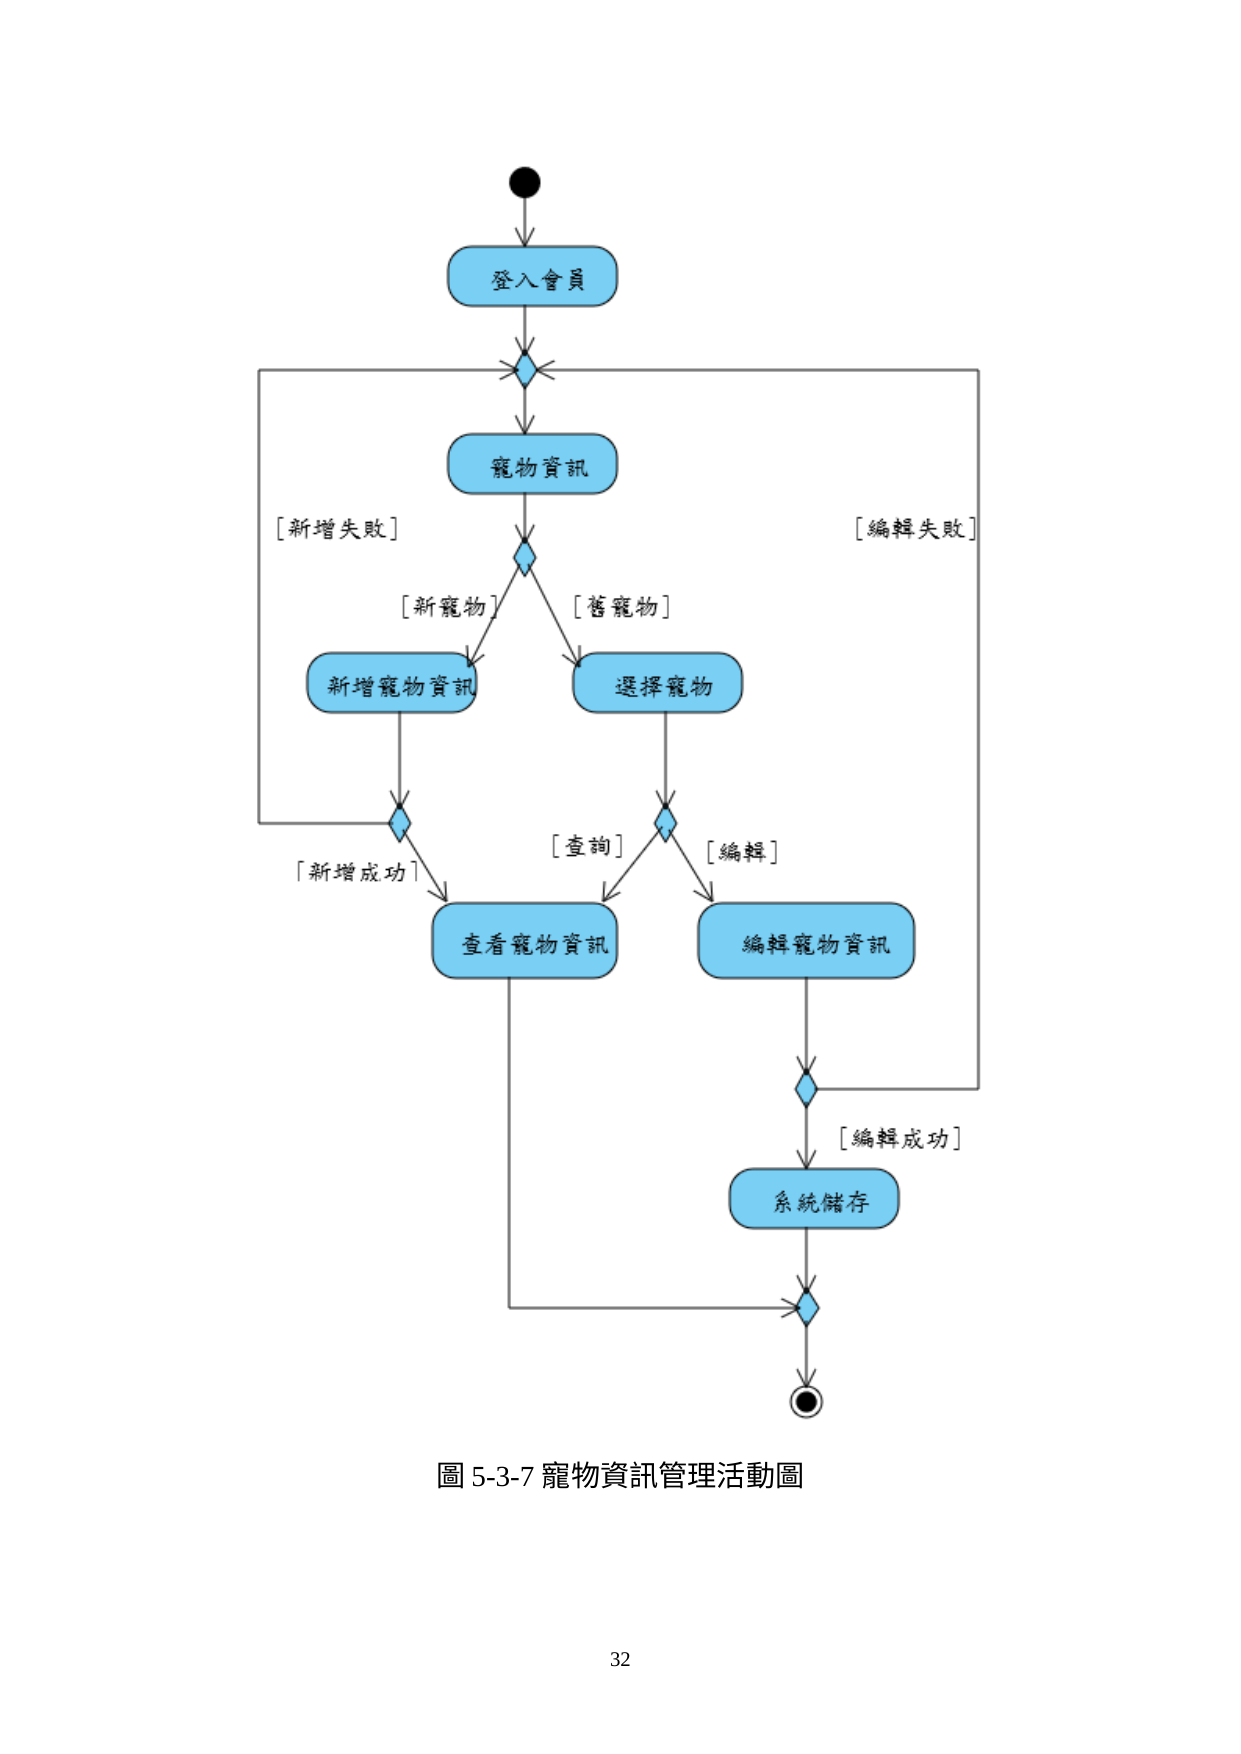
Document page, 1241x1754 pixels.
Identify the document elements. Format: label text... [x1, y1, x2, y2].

picture [256, 164, 985, 1424]
text 圖5-3-7 寵物資訊管理活動圖 [118, 1439, 1122, 1498]
